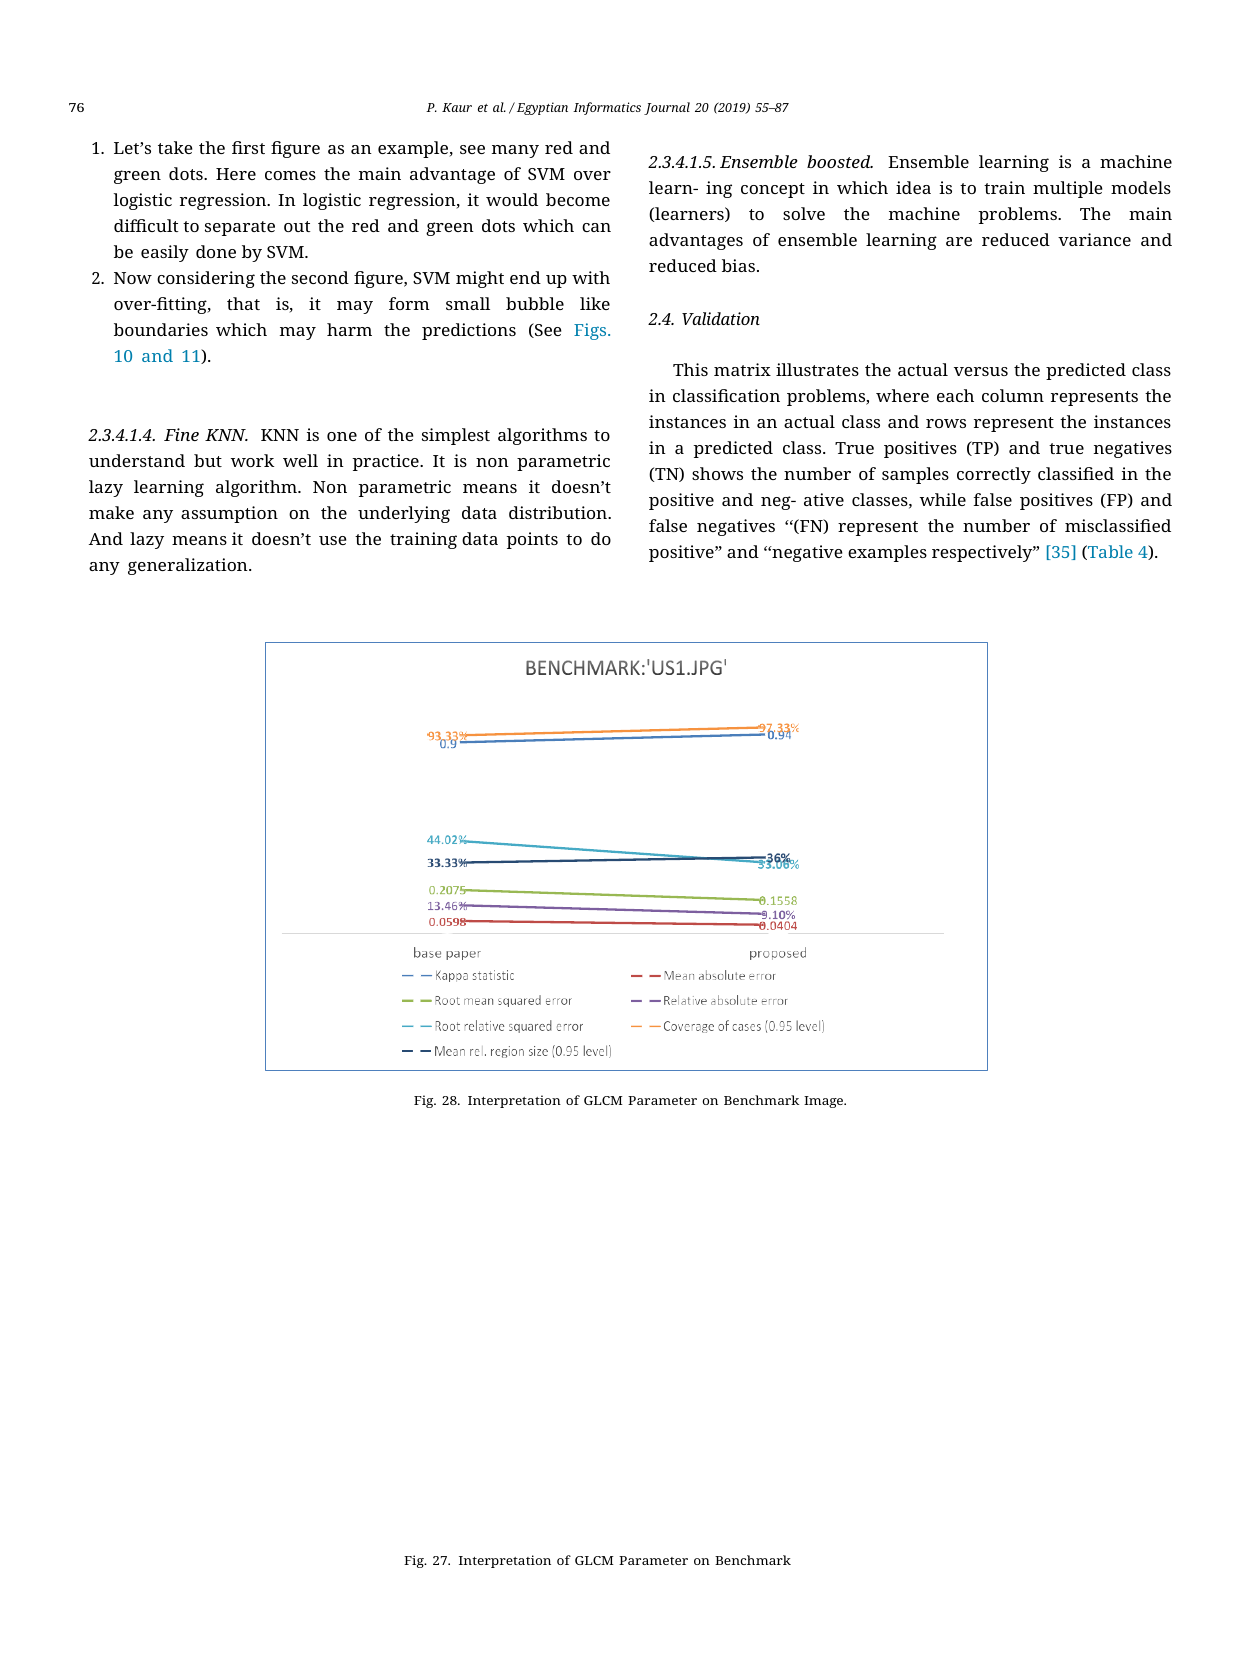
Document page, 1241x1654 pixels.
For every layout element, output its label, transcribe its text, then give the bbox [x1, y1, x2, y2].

picture [631, 1020, 824, 1033]
list Fine KNN. KNN is one of the simplest algorithms to understand but work well in practice. It is non parametric lazy learning algorithm. Non parametric means it doesn’t make any assumption on the underlying data distribution. And lazy means it doesn’t use the training data points to do any generalization. [88, 424, 612, 577]
picture [589, 332, 596, 340]
picture [435, 1045, 611, 1058]
picture [414, 947, 481, 960]
picture [427, 827, 467, 934]
picture [402, 995, 572, 1007]
picture [758, 844, 799, 876]
picture [631, 970, 776, 980]
picture [631, 995, 788, 1005]
picture [402, 970, 514, 982]
list Ensemble boosted. Ensemble learning is a machine learn- ing concept in which idea is to train multiple models (learners) to solve the machine problems. The main advantages of ensemble learning are reduced variance and reduced bias. [649, 150, 1172, 277]
list Now considering the second figure, SVM might end up with over-fitting, that is, it may form small bubble like boundaries which may harm the predictions (See Figs. 10 and 11). [91, 267, 612, 368]
picture [758, 714, 799, 747]
picture [759, 887, 797, 938]
picture [526, 659, 726, 675]
text Fig. 28. Interpretation of GLCM Parameter on Benchmark Image. [97, 1092, 1164, 1109]
list Let’s take the first figure as an example, see many red and green dots. Here comes the main advantage of SVM over logistic regression. In logistic regression, it would become difficult to separate out the red and green dots which can be easily done by SVM. [91, 137, 612, 263]
picture [427, 722, 467, 756]
picture [402, 1020, 583, 1033]
list Validation [649, 308, 1184, 330]
picture [750, 947, 806, 960]
text This matrix illustrates the actual versus the predicted class in classification problems, where each column represents the instances in an actual class and rows represent the instances in a predicted class. True positives (TP) and true negatives (TN) shows the number of samples correctly classified in the positive and neg- ative classes, while false positives (FP) and false negatives ‘‘(FN) represent the number of misclassified positive” and ‘‘negative examples respectively” [35] (Table 4). [649, 359, 1172, 564]
